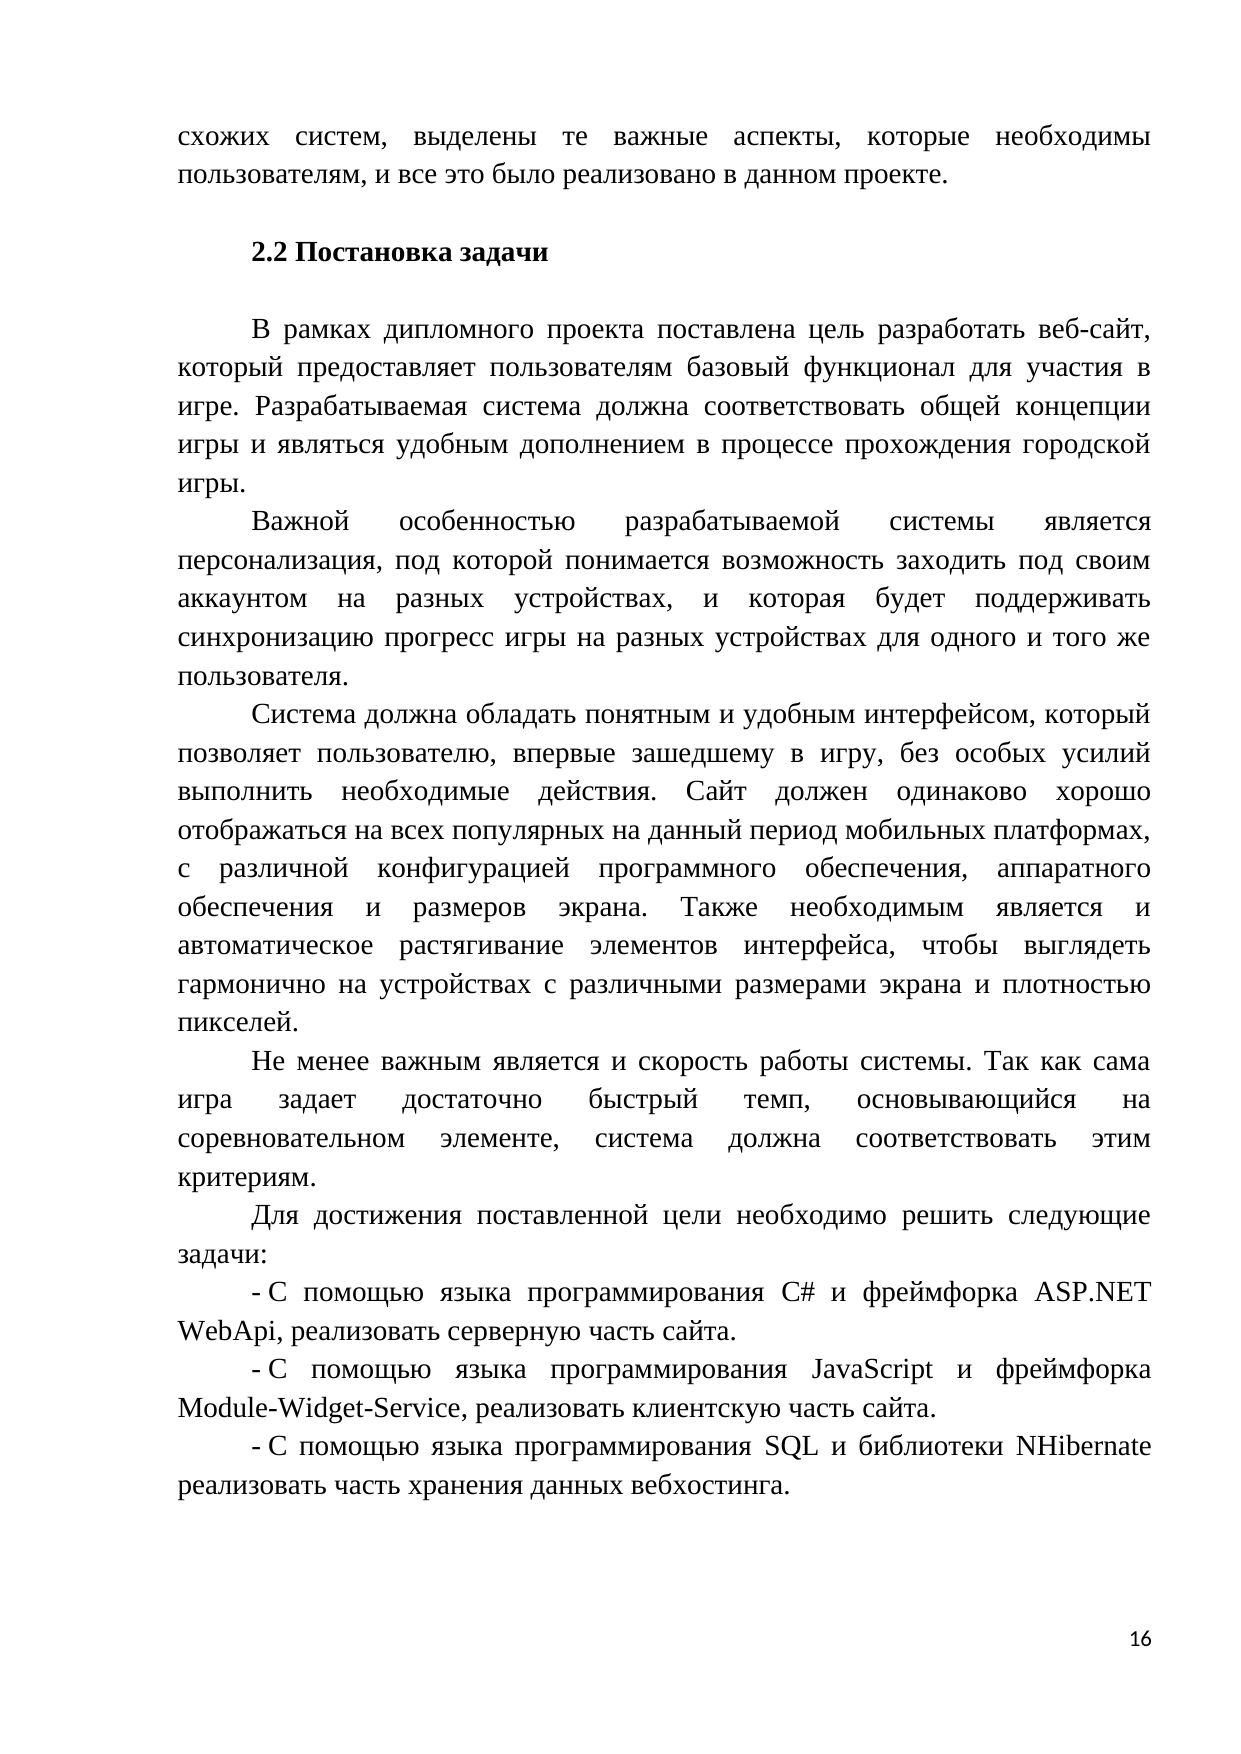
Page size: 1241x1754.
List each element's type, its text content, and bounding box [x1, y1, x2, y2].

text - С помощью языка программирования C# и фреймфорка ASP.NET WebApi, реализовать серверную часть сайта. [177, 1274, 1152, 1346]
text Важной особенностью разрабатываемой системы является персонализация, под которой понимается возможность заходить под своим аккаунтом на разных устройствах, и которая будет поддерживать синхронизацию прогресс игры на разных устройствах для одного и того же пользователя. [177, 503, 1152, 691]
text - С помощью языка программирования JavaScript и фреймфорка Module-Widget-Service, реализовать клиентскую часть сайта. [177, 1351, 1152, 1423]
text В рамках дипломного проекта поставлена цель разработать веб-сайт, который предоставляет пользователям базовый функционал для участия в игре. Разрабатываемая система должна соответствовать общей концепции игры и являться удобным дополнением в процессе прохождения городской игры. [177, 311, 1152, 498]
text Не менее важным является и скорость работы системы. Так как сама игра задает достаточно быстрый темп, основывающийся на соревновательном элементе, система должна соответствовать этим критериям. [177, 1043, 1152, 1192]
text Для достижения поставленной цели необходимо решить следующие задачи: [177, 1197, 1152, 1269]
list 2.2 Постановка задачи [251, 234, 1152, 267]
text Система должна обладать понятным и удобным интерфейсом, который позволяет пользователю, впервые зашедшему в игру, без особых усилий выполнить необходимые действия. Сайт должен одинаково хорошо отображаться на всех популярных на данный период мобильных платформах, с различной конфигурацией программного обеспечения, аппаратного обеспечения и размеров экрана. Также необходимым является и автоматическое растягивание элементов интерфейса, чтобы выглядеть гармонично на устройствах с различными размерами экрана и плотностью пикселей. [177, 696, 1152, 1038]
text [177, 118, 1152, 190]
text - С помощью языка программирования SQL и библиотеки NHibernate реализовать часть хранения данных вебхостинга. [177, 1428, 1152, 1501]
